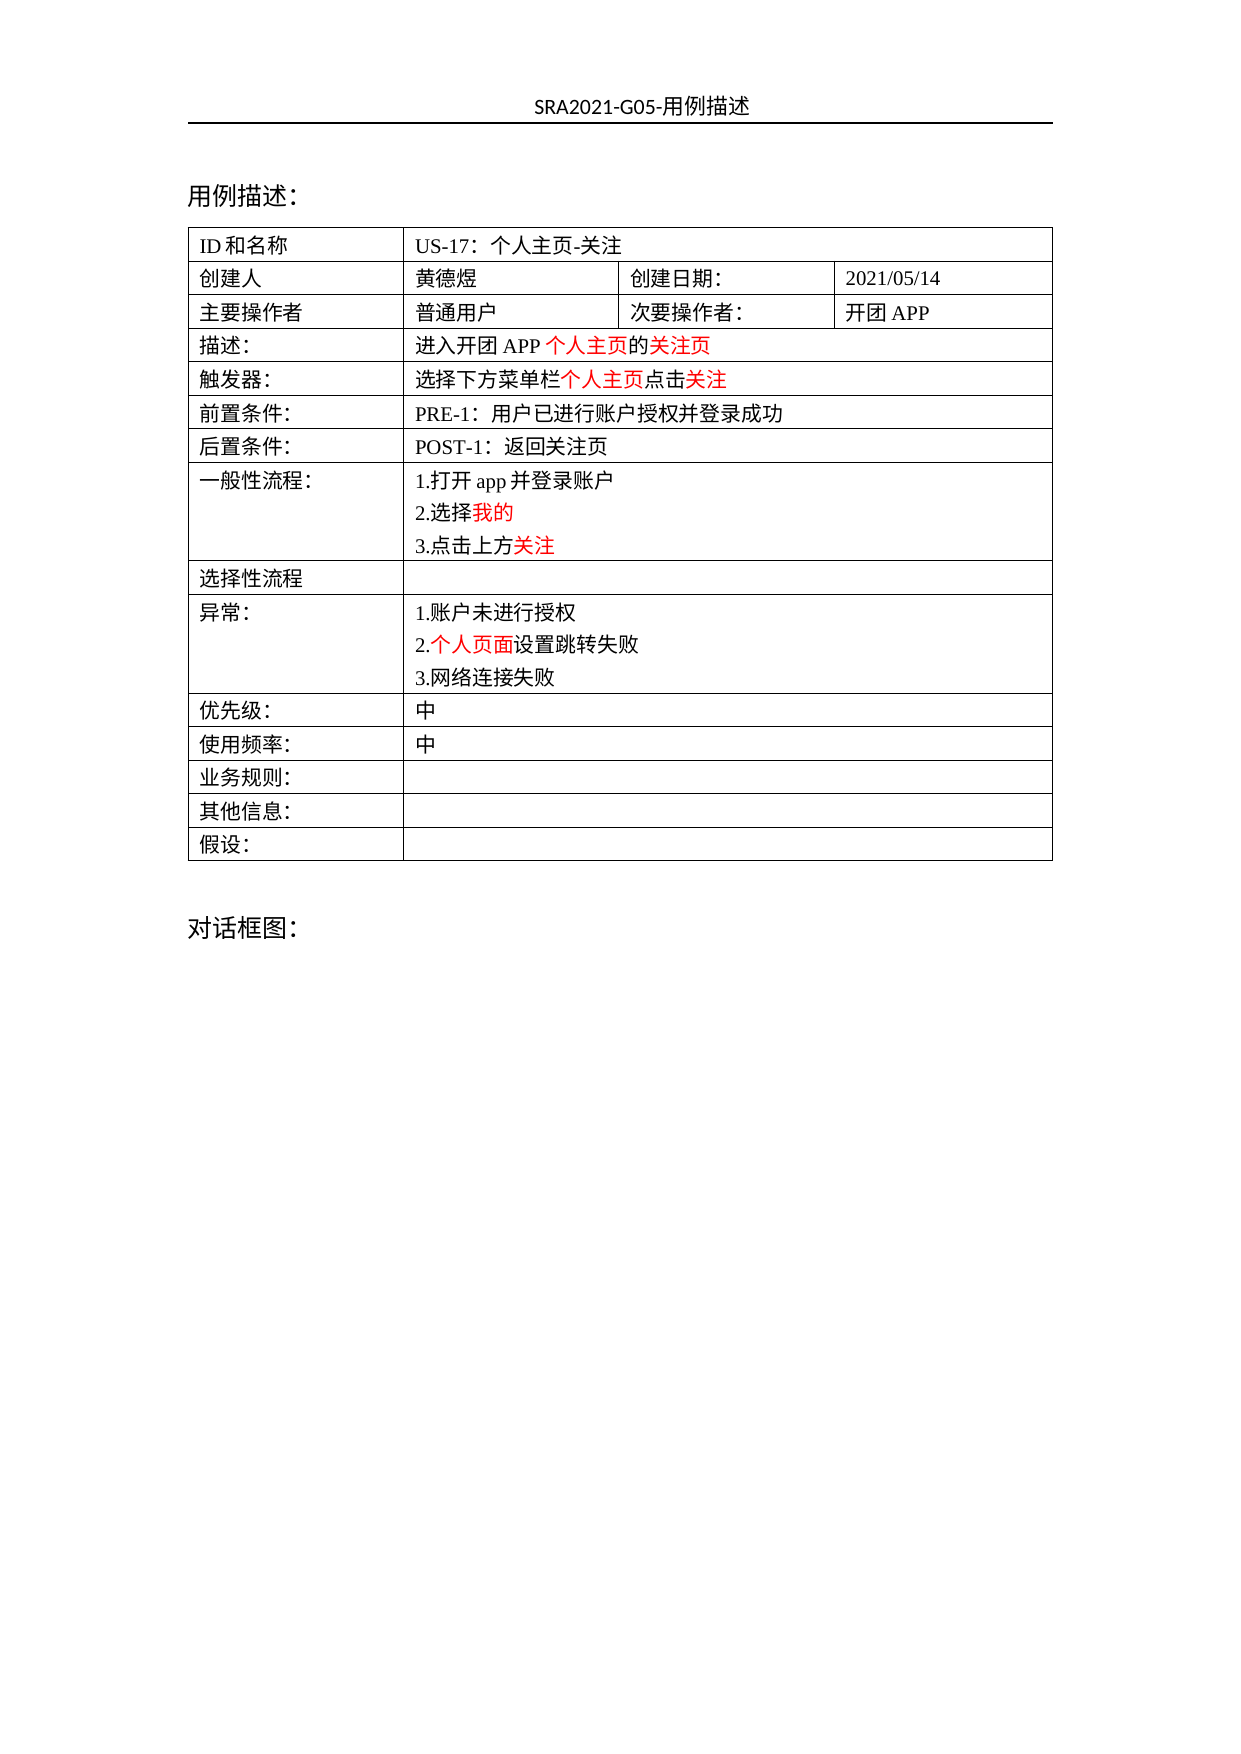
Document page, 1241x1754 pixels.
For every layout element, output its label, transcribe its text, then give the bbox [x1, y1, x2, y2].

table_cell 中 [404, 727, 1052, 759]
table_header ID和名称 [189, 228, 403, 261]
table_header US-17：个人主页-关注 [404, 228, 1052, 261]
table_cell 次要操作者： [619, 295, 834, 328]
text 对话框图： [187, 894, 1053, 959]
table_cell 业务规则： [189, 761, 403, 793]
table_cell 主要操作者 [189, 295, 403, 328]
table_cell 前置条件： [189, 396, 403, 428]
table_cell 1.账户未进行授权 2.个人页面设置跳转失败 3.网络连接失败 [404, 595, 1052, 692]
table_cell 普通用户 [404, 295, 618, 328]
table_cell PRE-1：用户已进行账户授权并登录成功 [404, 396, 1052, 428]
table_cell [404, 561, 1052, 594]
table_cell 开团APP [835, 295, 1052, 328]
table_cell 黄德煜 [404, 262, 618, 294]
table_cell 创建人 [189, 262, 403, 294]
table_cell 一般性流程： [189, 463, 403, 560]
table_cell 创建日期： [619, 262, 834, 294]
table_cell 后置条件： [189, 429, 403, 462]
table_cell 描述： [189, 329, 403, 361]
table_cell POST-1：返回关注页 [404, 429, 1052, 462]
table_cell 进入开团APP个人主页的关注页 [404, 329, 1052, 361]
table_cell 异常： [189, 595, 403, 692]
table_cell 优先级： [189, 694, 403, 726]
table_cell [404, 828, 1052, 860]
table_cell 假设： [189, 828, 403, 860]
table_cell 选择性流程 [189, 561, 403, 594]
table_cell 1.打开app并登录账户 2.选择我的 3.点击上方关注 [404, 463, 1052, 560]
text 用例描述： [187, 162, 1053, 227]
table_cell 中 [404, 694, 1052, 726]
table_cell [404, 761, 1052, 793]
table_cell 2021/05/14 [835, 262, 1052, 294]
table_cell 其他信息： [189, 794, 403, 827]
table_cell 触发器： [189, 362, 403, 395]
table_cell 选择下方菜单栏个人主页点击关注 [404, 362, 1052, 395]
table_cell [404, 794, 1052, 827]
table_cell 使用频率： [189, 727, 403, 759]
